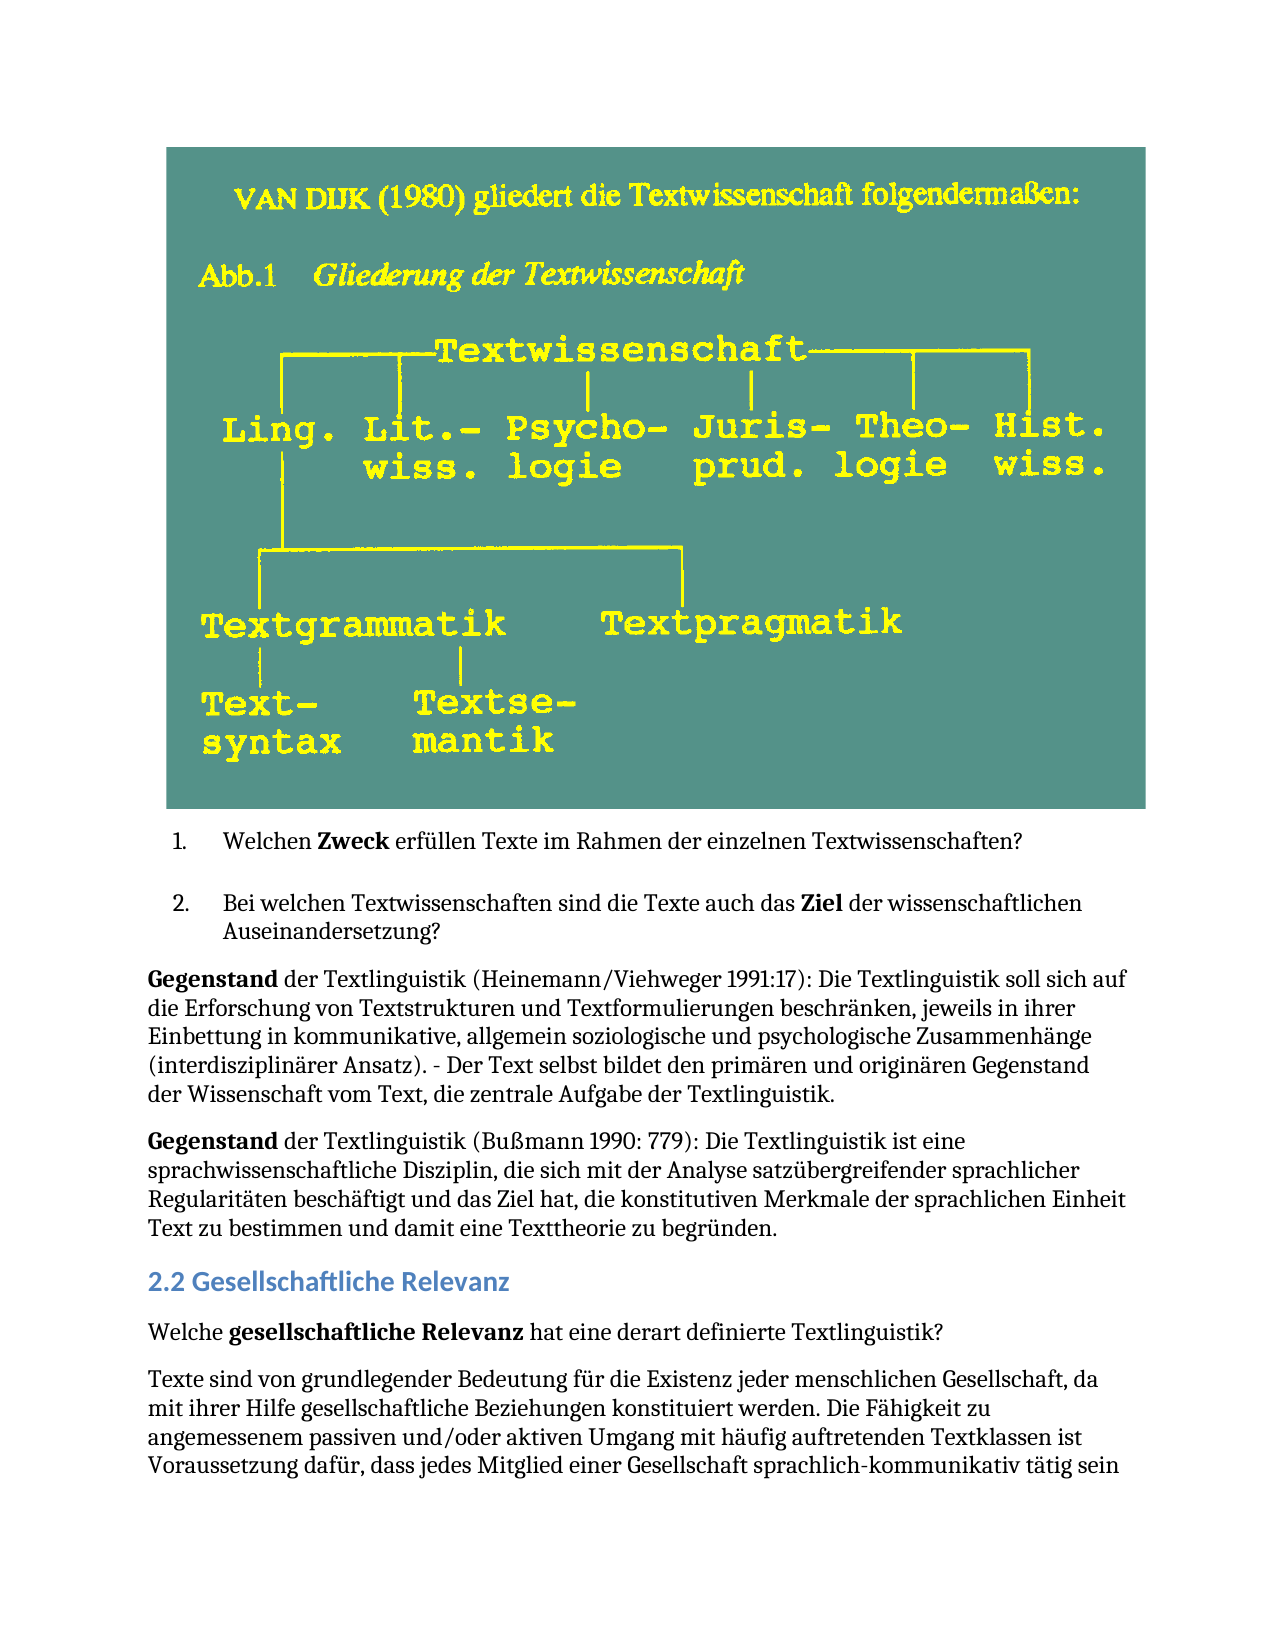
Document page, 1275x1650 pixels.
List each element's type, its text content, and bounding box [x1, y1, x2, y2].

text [148, 1365, 1127, 1480]
picture [166, 147, 1146, 809]
text Gegenstand der Textlinguistik (Bußmann 1990: 779): Die Textlinguistik ist eine sprachwissenschaftliche Disziplin, die sich mit der Analyse satzübergreifender sprachlicher Regularitäten beschäftigt und das Ziel hat, die konstitutiven Merkmale der sprachlichen Einheit Text zu bestimmen und damit eine Texttheorie zu begründen. [148, 1127, 1127, 1242]
list Bei welchen Textwissenschaften sind die Texte auch das Ziel der wissenschaftlichen Auseinandersetzung? [173, 888, 1127, 946]
subtitle 2.2 Gesellschaftliche Relevanz [148, 1263, 1127, 1299]
list Welchen Zweck erfüllen Texte im Rahmen der einzelnen Textwissenschaften? [173, 827, 1127, 885]
text Welche gesellschaftliche Relevanz hat eine derart definierte Textlinguistik? [148, 1317, 1127, 1346]
text Gegenstand der Textlinguistik (Heinemann/Viehweger 1991:17): Die Textlinguistik soll sich auf die Erforschung von Textstrukturen und Textformulierungen beschränken, jeweils in ihrer Einbettung in kommunikative, allgemein soziologische und psychologische Zusammenhänge (interdisziplinärer Ansatz). - Der Text selbst bildet den primären und originären Gegenstand der Wissenschaft vom Text, die zentrale Aufgabe der Textlinguistik. [148, 965, 1127, 1108]
